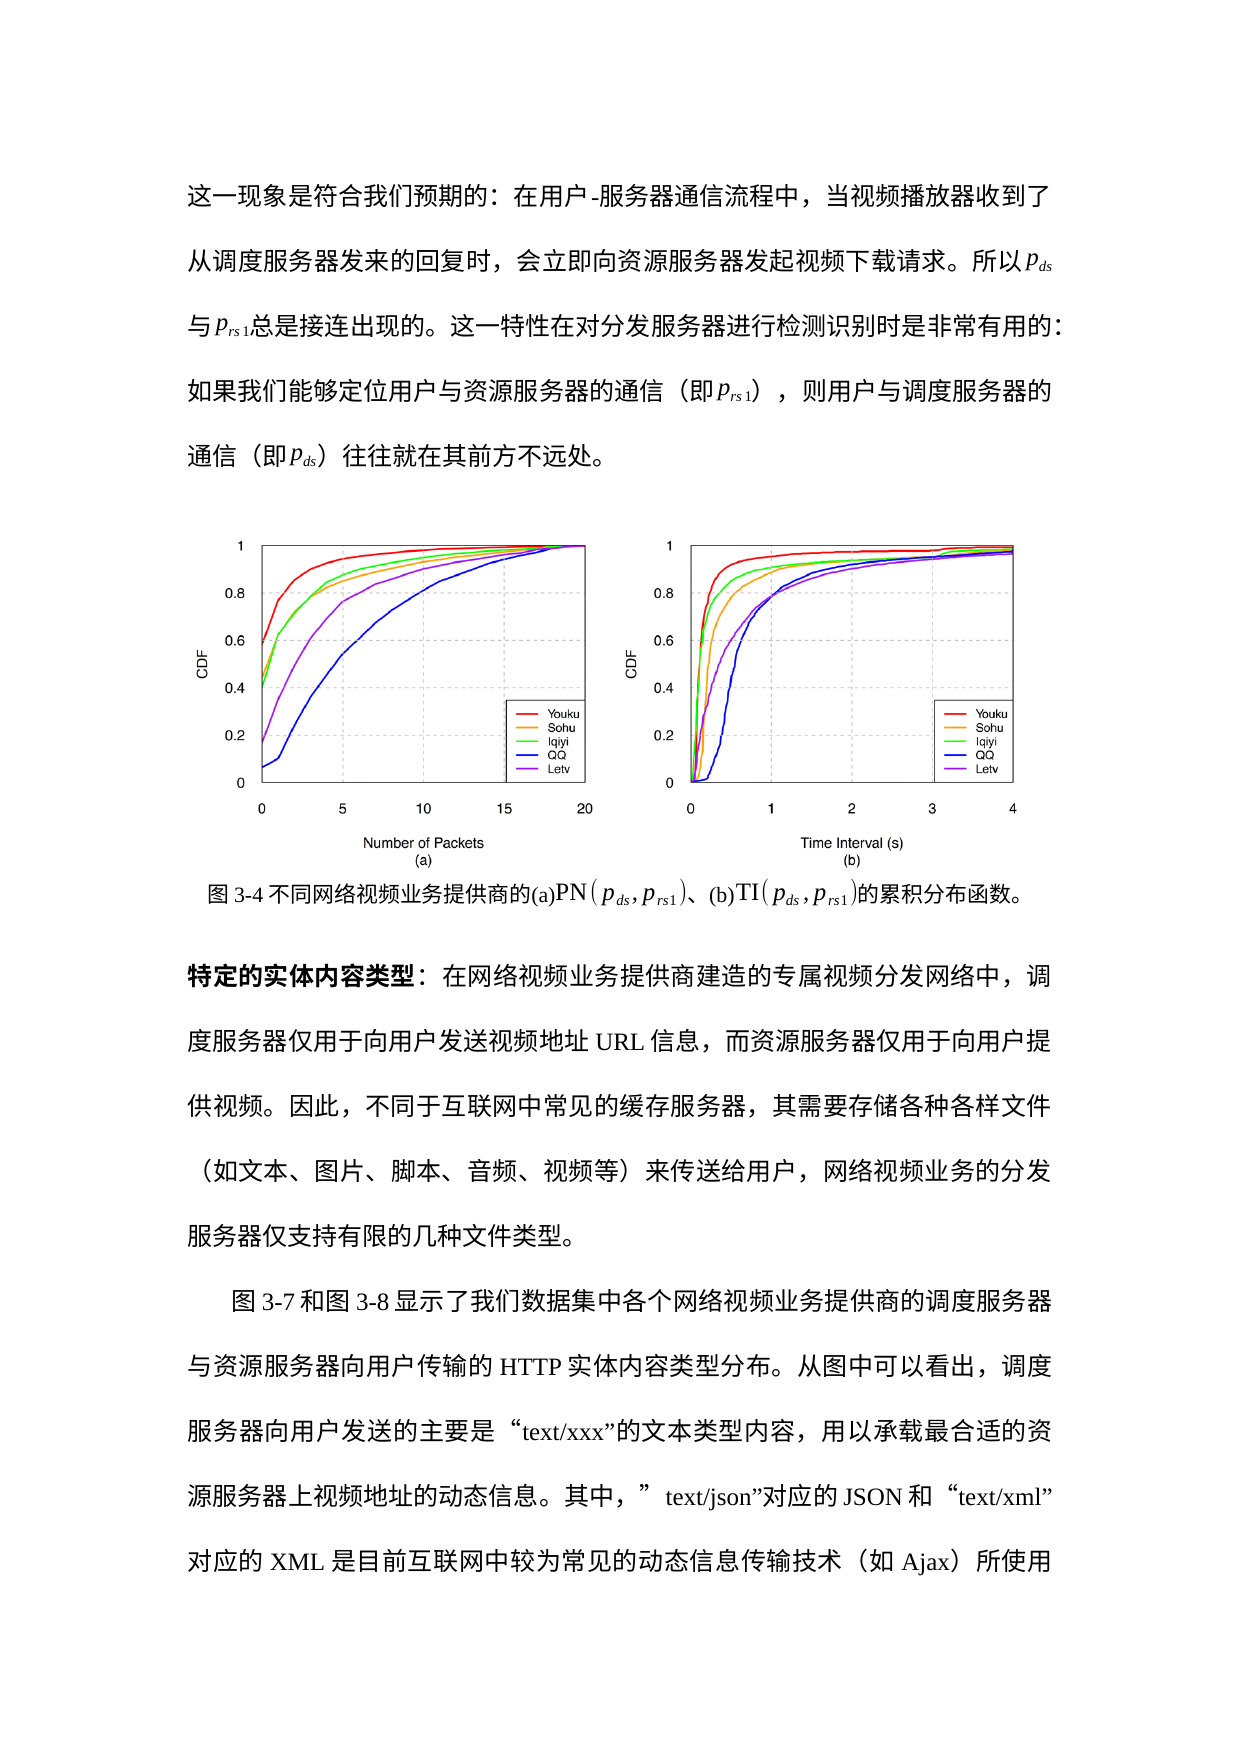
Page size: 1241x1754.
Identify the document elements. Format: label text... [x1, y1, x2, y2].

picture [192, 527, 1049, 870]
text 特定的实体内容类型：在网络视频业务提供商建造的专属视频分发网络中，调度服务器仅用于向用户发送视频地址URL信息，而资源服务器仅用于向用户提供视频。因此，不同于互联网中常见的缓存服务器，其需要存储各种各样文件（如文本、图片、脚本、音频、视频等）来传送给用户，网络视频业务的分发服务器仅支持有限的几种文件类型。 [187, 942, 1053, 1267]
text 图3-4 不同网络视频业务提供商的(a)、(b)的累积分布函数。 [187, 877, 1053, 909]
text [187, 162, 1053, 487]
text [187, 1267, 1053, 1592]
